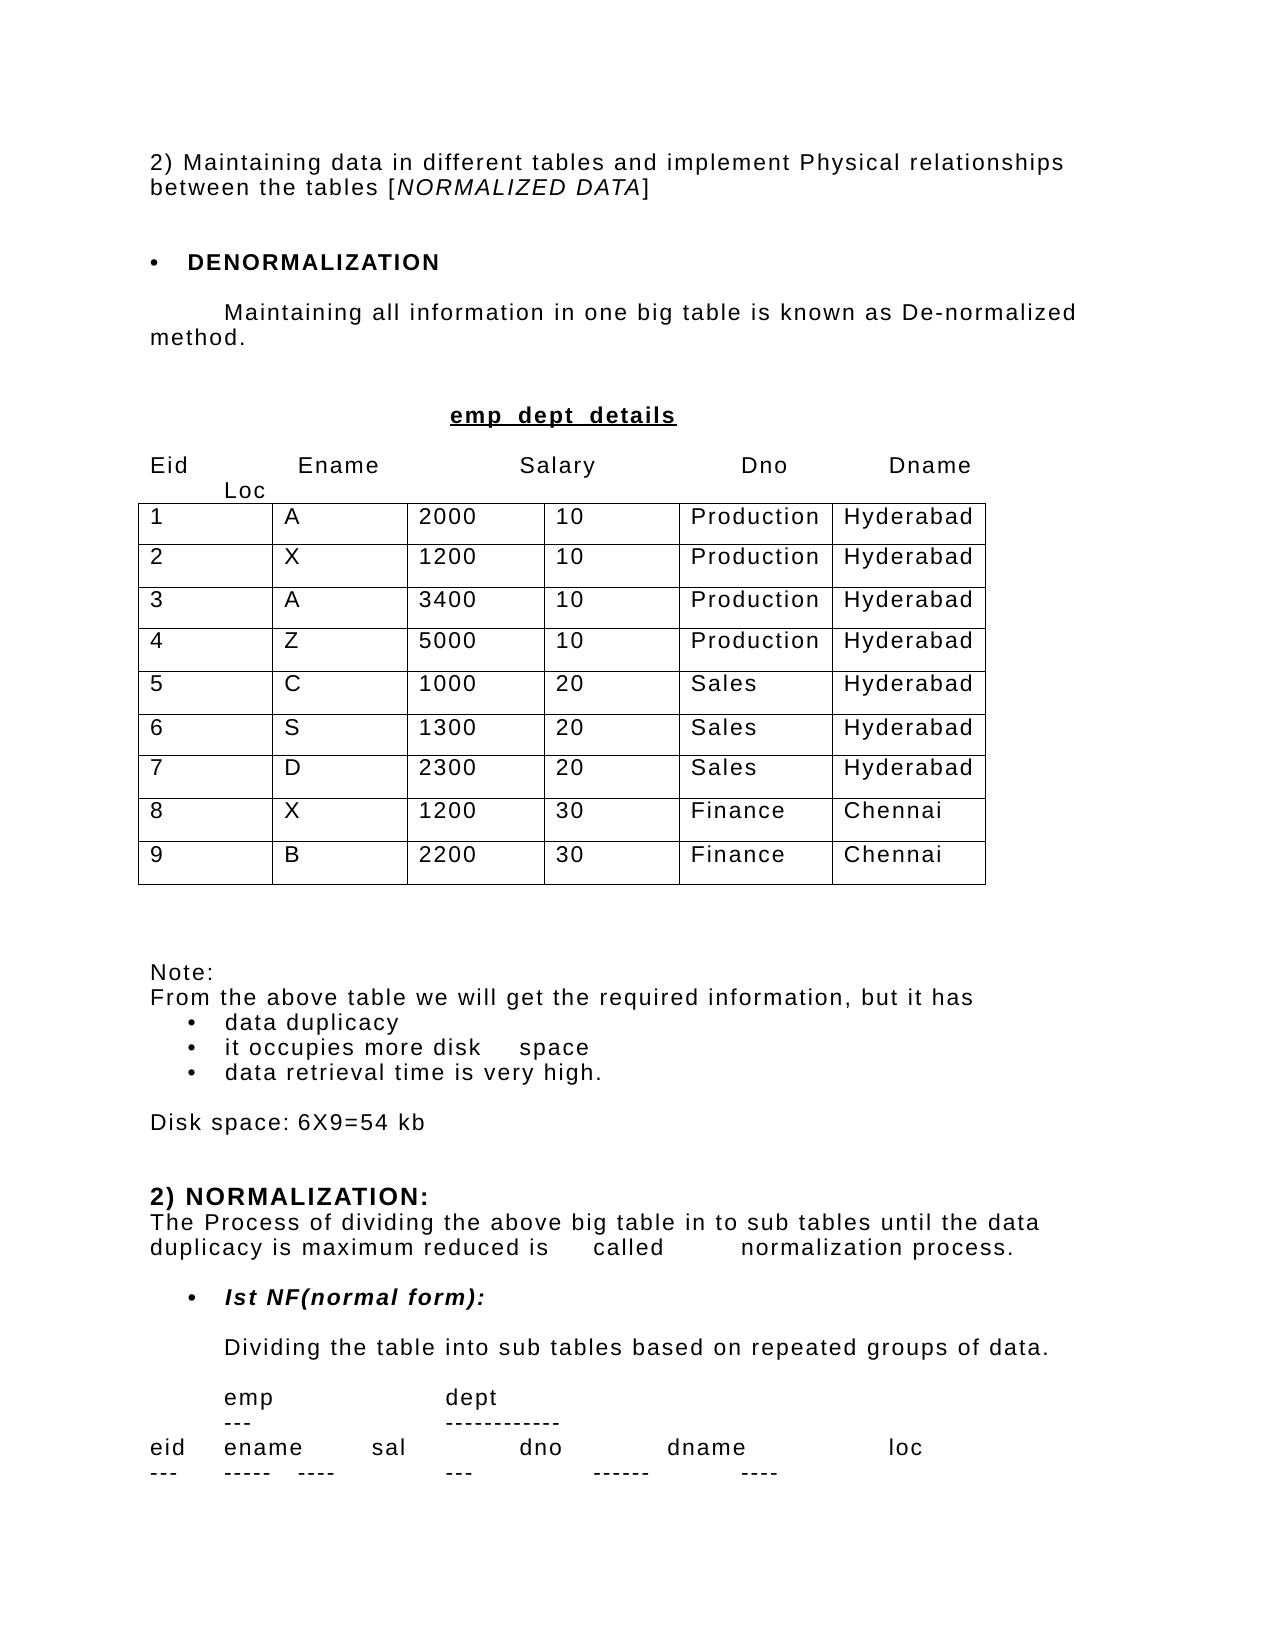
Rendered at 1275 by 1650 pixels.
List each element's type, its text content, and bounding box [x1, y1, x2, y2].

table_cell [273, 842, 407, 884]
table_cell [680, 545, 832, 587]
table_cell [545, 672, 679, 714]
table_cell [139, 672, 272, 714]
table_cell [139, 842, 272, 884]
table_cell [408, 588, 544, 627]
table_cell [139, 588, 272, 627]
list Ist NF(normal form): [187, 1285, 1125, 1310]
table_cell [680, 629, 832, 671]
text 2) NORMALIZATION: [150, 1185, 1125, 1210]
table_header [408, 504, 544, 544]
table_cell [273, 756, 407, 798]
text emp_dept_details [375, 403, 1125, 428]
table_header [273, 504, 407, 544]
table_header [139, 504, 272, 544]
text 2) Maintaining data in different tables and implement Physical relationships between the tables [NORMALIZED DATA] [150, 150, 1125, 200]
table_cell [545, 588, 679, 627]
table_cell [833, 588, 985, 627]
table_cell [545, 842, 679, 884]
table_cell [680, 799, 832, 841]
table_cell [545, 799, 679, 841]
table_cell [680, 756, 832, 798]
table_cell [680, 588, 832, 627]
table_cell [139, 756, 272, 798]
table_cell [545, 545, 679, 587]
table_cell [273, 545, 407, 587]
list data duplicacy [187, 1010, 1125, 1035]
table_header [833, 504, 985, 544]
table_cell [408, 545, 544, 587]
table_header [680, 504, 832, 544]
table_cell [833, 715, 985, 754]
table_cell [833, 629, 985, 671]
text From the above table we will get the required information, but it has [150, 985, 1125, 1010]
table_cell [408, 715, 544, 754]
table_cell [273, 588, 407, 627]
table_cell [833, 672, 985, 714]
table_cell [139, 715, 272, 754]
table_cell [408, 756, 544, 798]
text eid ename sal dno dname loc [150, 1435, 1125, 1460]
text Maintaining all information in one big table is known as De-normalized method. [150, 300, 1125, 350]
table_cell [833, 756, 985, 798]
text Note: [150, 960, 1125, 985]
text Disk space: 6X9=54 kb [150, 1110, 1125, 1135]
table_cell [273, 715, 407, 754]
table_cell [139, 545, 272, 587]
text The Process of dividing the above big table in to sub tables until the data duplicacy is maximum reduced is called normalization process. [150, 1210, 1125, 1260]
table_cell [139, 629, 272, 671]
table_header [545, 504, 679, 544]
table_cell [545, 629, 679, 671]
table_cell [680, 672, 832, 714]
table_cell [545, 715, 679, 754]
list DENORMALIZATION [150, 250, 1125, 275]
text --- ----- ---- --- ------ ---- [150, 1460, 1125, 1485]
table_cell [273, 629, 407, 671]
text Dividing the table into sub tables based on repeated groups of data. [150, 1335, 1125, 1360]
text --- ------------ [150, 1410, 1125, 1435]
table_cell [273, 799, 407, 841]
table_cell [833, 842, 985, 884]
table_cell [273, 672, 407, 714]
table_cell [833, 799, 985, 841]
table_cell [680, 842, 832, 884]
list it occupies more disk space [187, 1035, 1125, 1060]
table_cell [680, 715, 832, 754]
text Eid Ename Salary Dno Dname Loc [150, 453, 1125, 503]
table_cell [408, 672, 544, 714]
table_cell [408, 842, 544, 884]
list data retrieval time is very high. [187, 1060, 1125, 1085]
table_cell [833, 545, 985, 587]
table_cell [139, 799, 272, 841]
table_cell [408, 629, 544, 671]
text emp dept [150, 1385, 1125, 1410]
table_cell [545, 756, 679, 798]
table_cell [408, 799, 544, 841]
